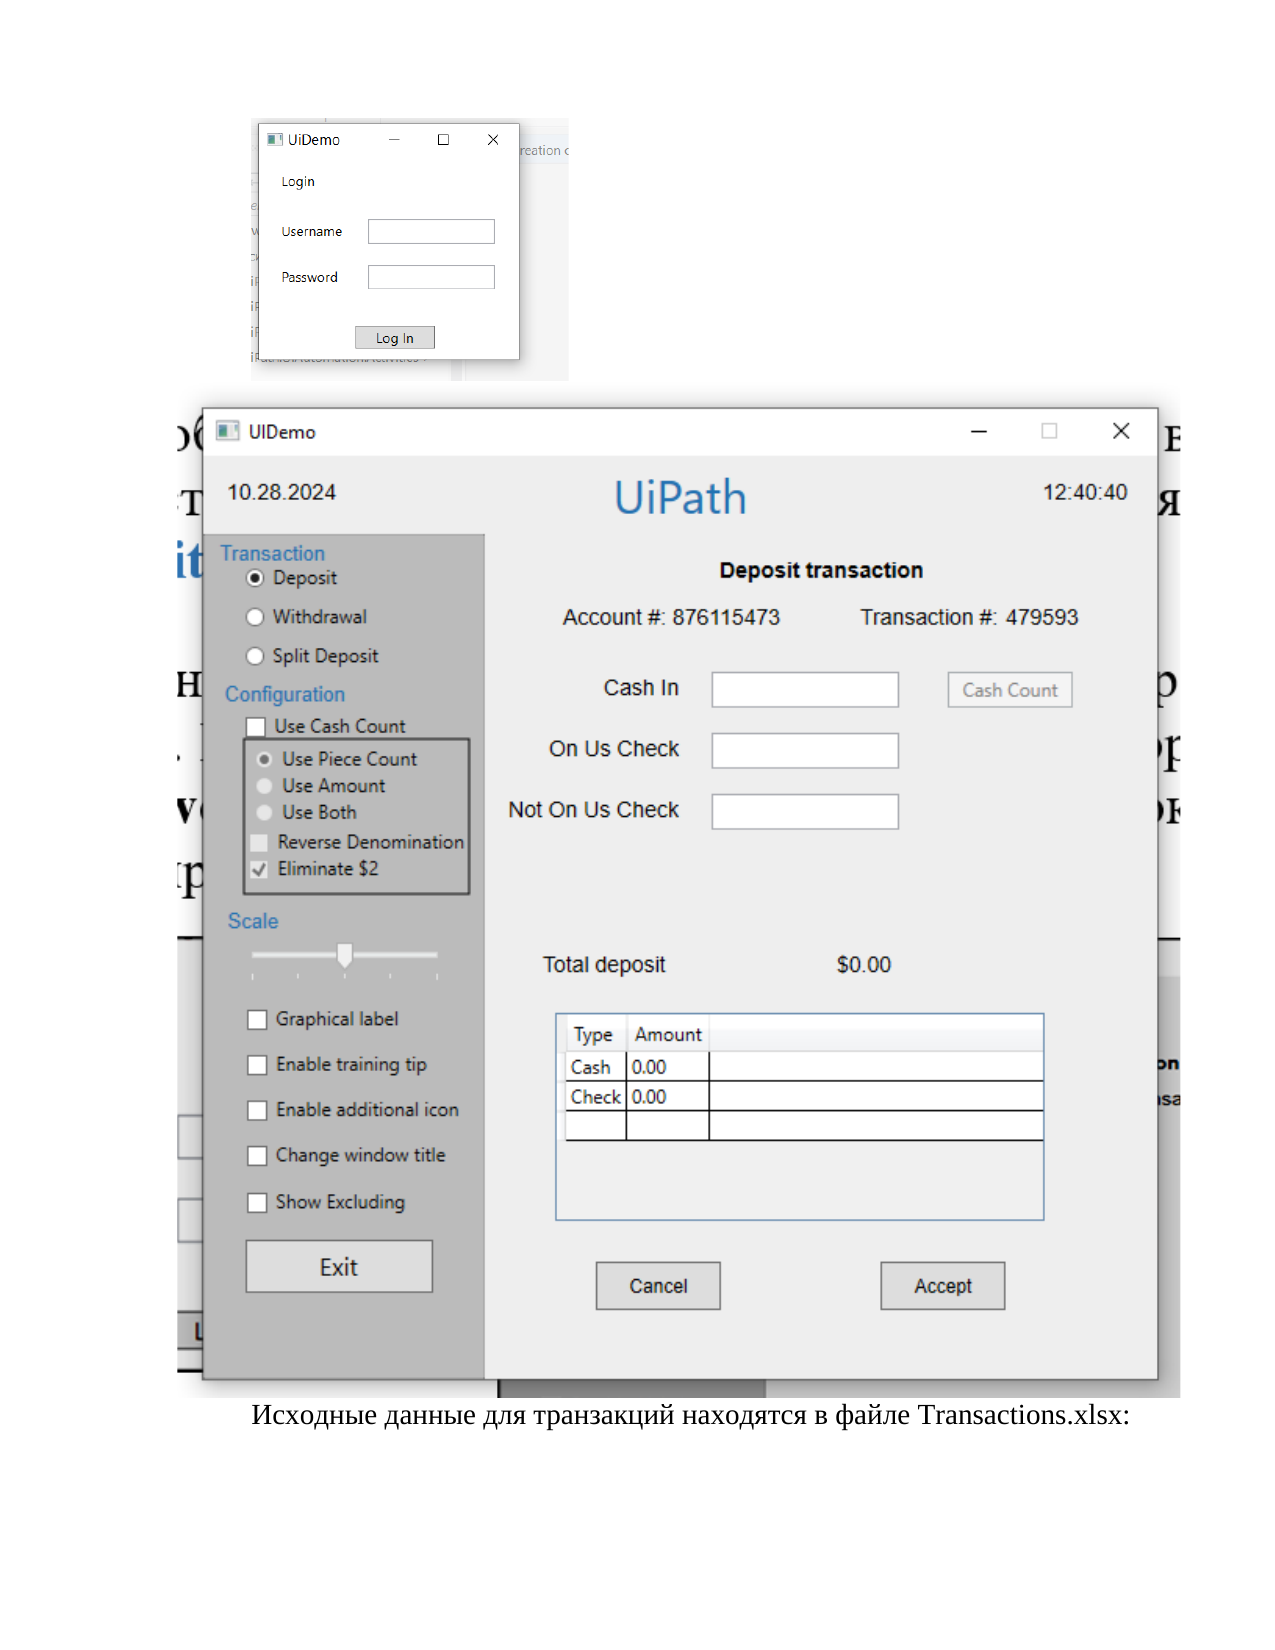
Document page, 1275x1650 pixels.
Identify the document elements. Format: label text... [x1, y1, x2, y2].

text Исходные данные для транзакций находятся в файле Transactions.xlsx: [177, 1397, 1186, 1431]
picture [177, 118, 1181, 1398]
